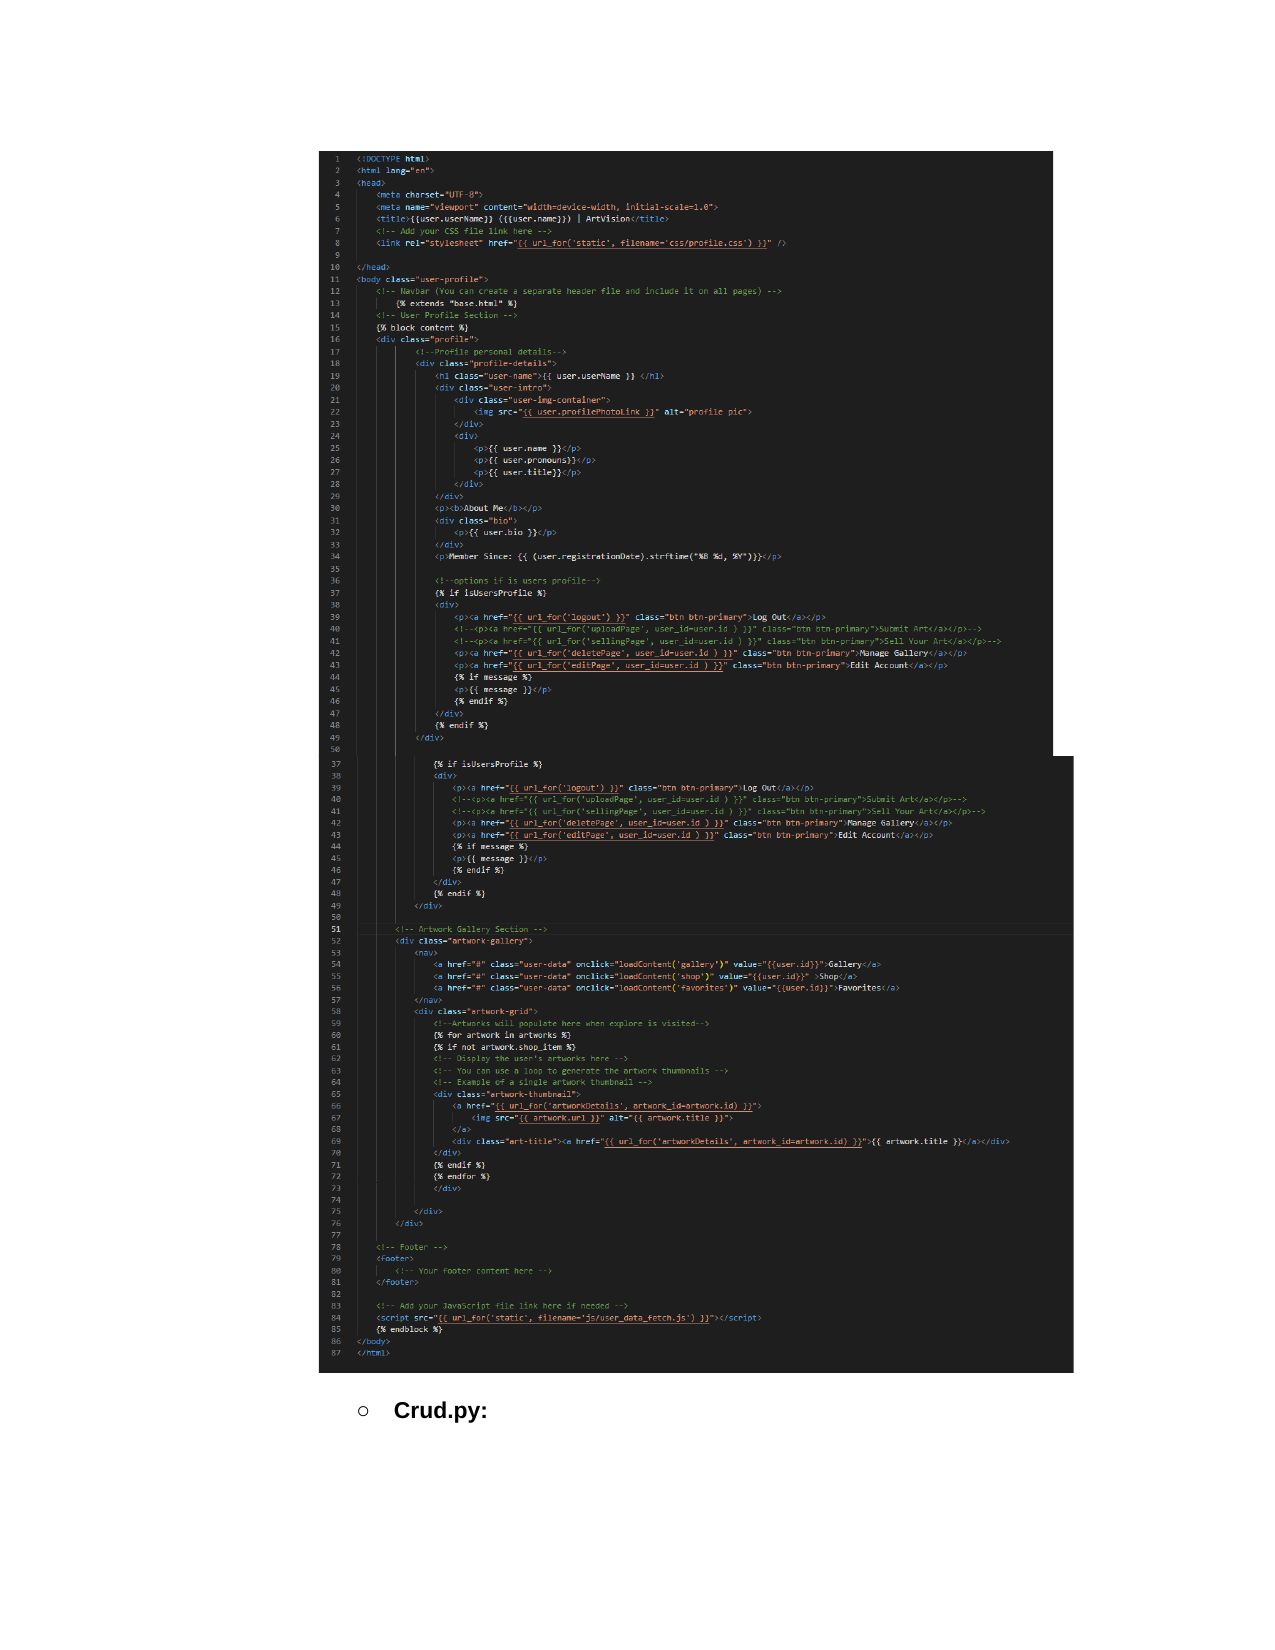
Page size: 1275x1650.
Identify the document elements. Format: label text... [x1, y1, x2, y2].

list Crud.py: [356, 1397, 1125, 1424]
picture [318, 151, 1074, 1373]
